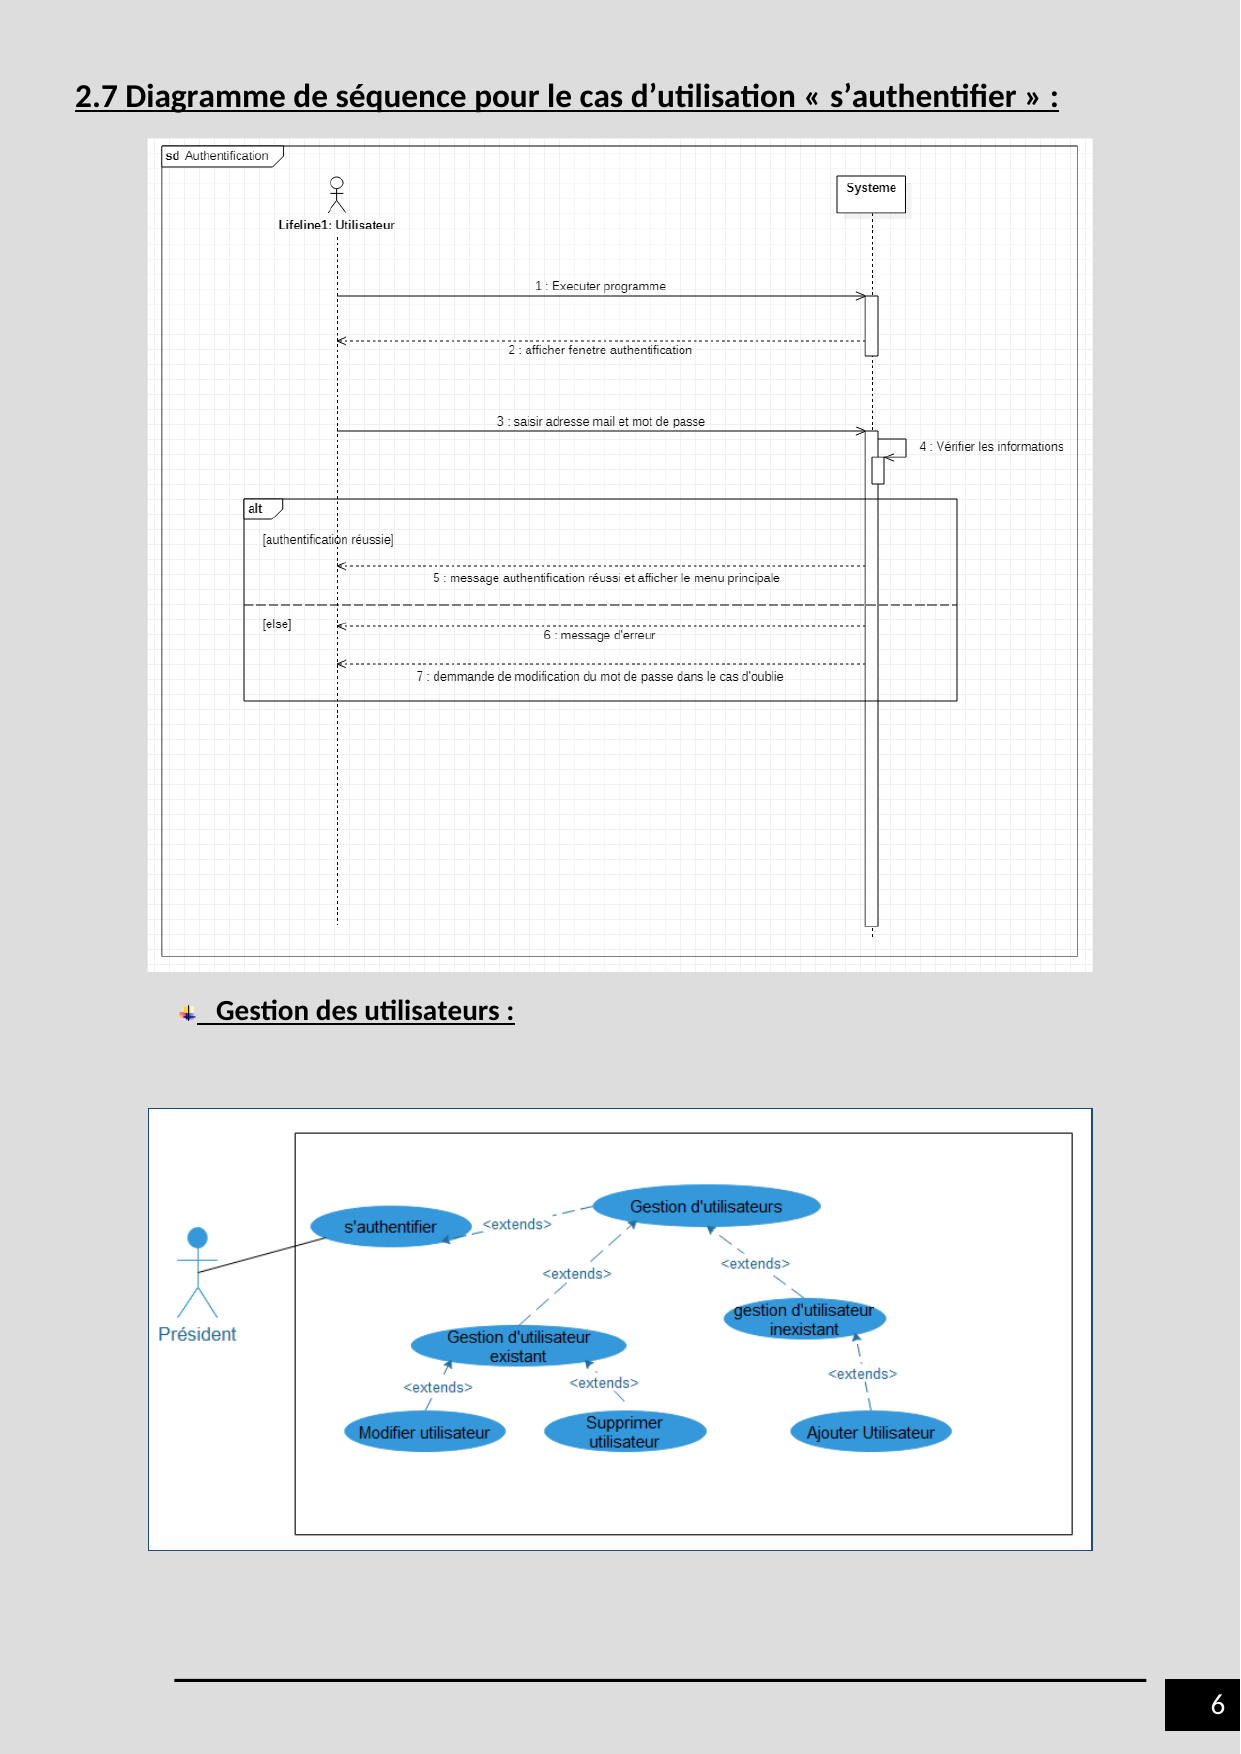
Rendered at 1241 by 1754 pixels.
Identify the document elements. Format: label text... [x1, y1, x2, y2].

picture [149, 1109, 1091, 1550]
text 2.7 Diagramme de séquence pour le cas d’utilisation « s’authentifier » : [75, 75, 1165, 116]
list Gestion des utilisateurs : [178, 992, 1165, 1028]
picture [147, 138, 1093, 972]
picture [179, 1004, 196, 1021]
